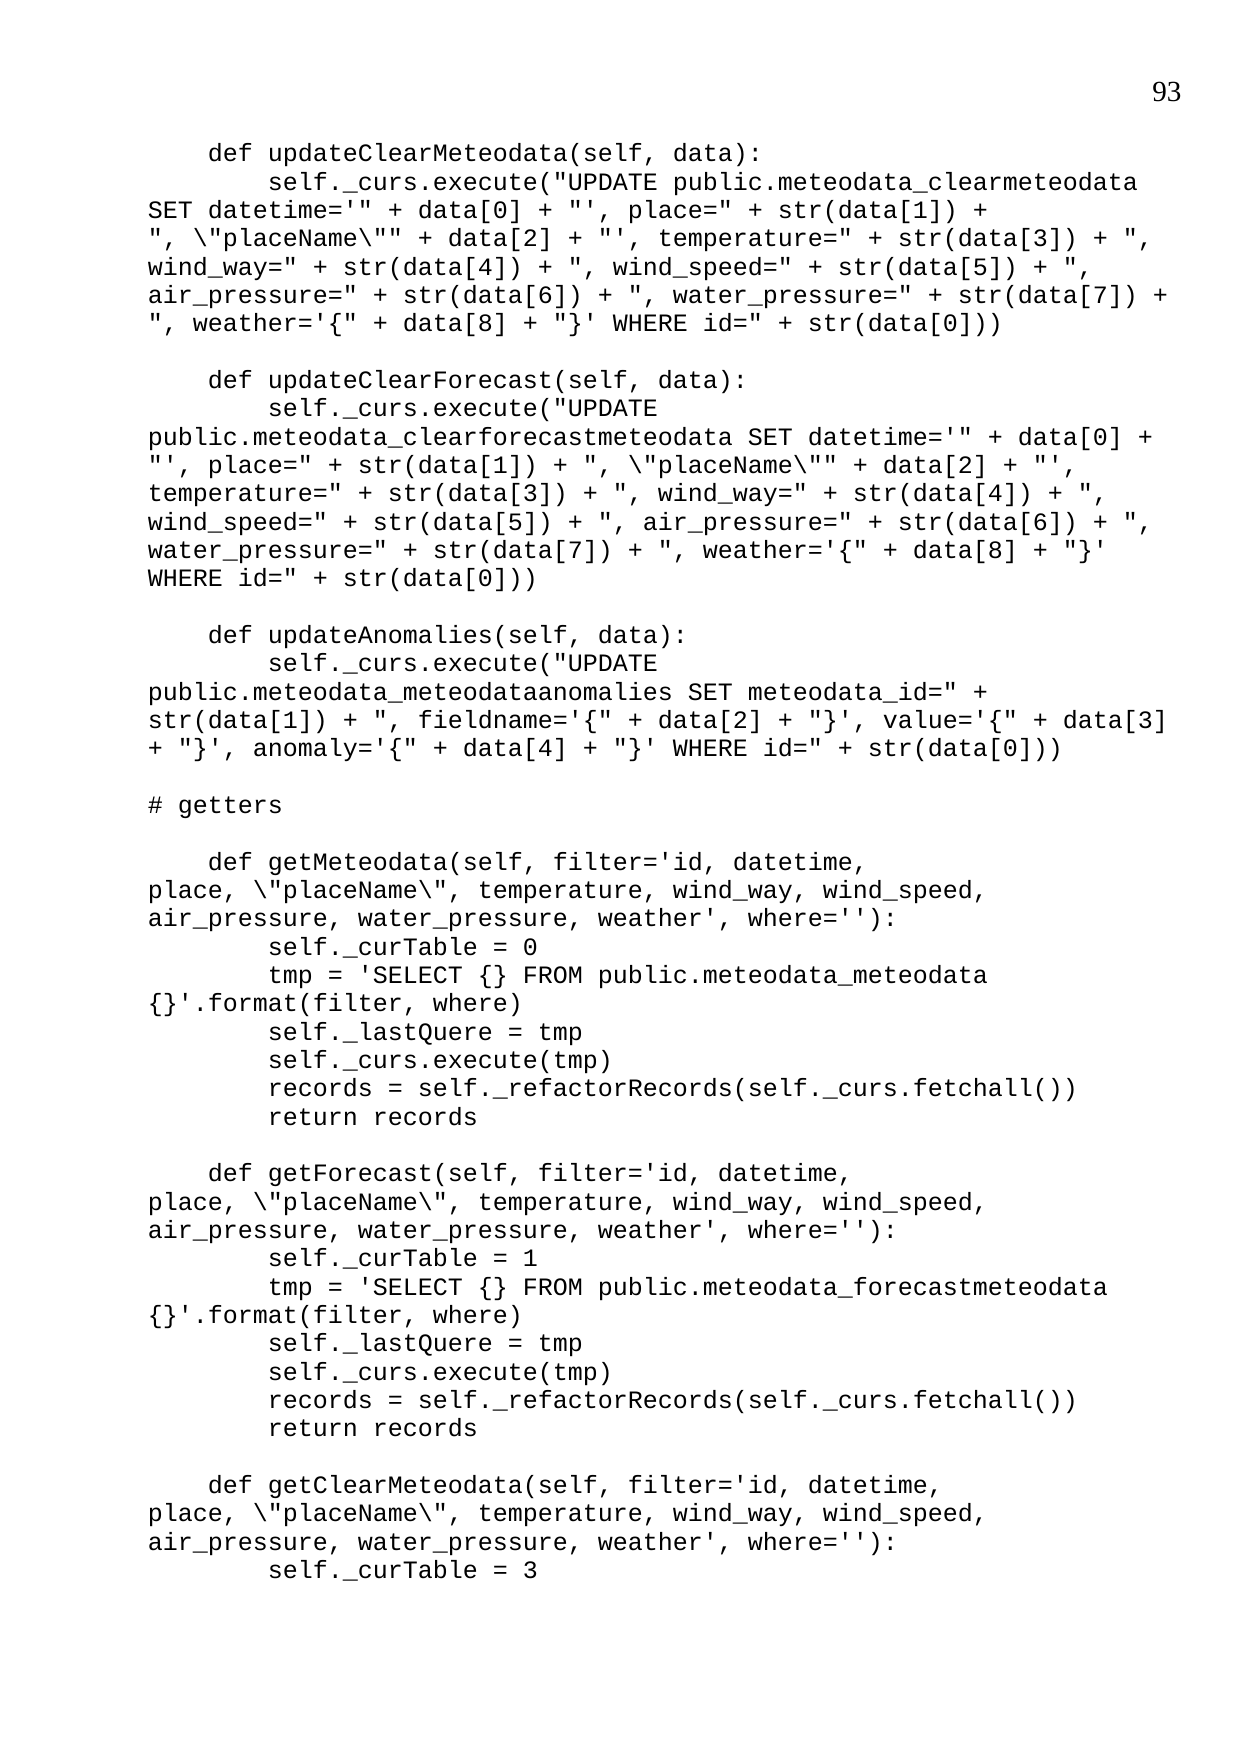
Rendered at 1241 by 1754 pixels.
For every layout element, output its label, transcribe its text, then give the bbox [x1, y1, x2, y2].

text def updateClearMeteodata(self, data): [148, 141, 1181, 169]
text self._curs.execute(tmp) [148, 1359, 1181, 1388]
text def getClearMeteodata(self, filter='id, datetime, place, \"placeName\", temperature, wind_way, wind_speed, air_pressure, water_pressure, weather', where=''): [148, 1473, 1181, 1558]
text self._lastQuere = tmp [148, 1331, 1181, 1359]
text return records [148, 1104, 1181, 1133]
text self._curTable = 0 [148, 934, 1181, 963]
text tmp = 'SELECT {} FROM public.meteodata_forecastmeteodata {}'.format(filter, where) [148, 1274, 1181, 1331]
text self._curTable = 1 [148, 1246, 1181, 1274]
text def updateClearForecast(self, data): [148, 368, 1181, 396]
text return records [148, 1416, 1181, 1444]
text self._curs.execute(tmp) [148, 1048, 1181, 1076]
text records = self._refactorRecords(self._curs.fetchall()) [148, 1388, 1181, 1416]
text self._curs.execute("UPDATE public.meteodata_clearmeteodata SET datetime='" + data[0] + "', place=" + str(data[1]) + ", \"placeName\"" + data[2] + "', temperature=" + str(data[3]) + ", wind_way=" + str(data[4]) + ", wind_speed=" + str(data[5]) + ", air_pressure=" + str(data[6]) + ", water_pressure=" + str(data[7]) + ", weather='{" + data[8] + "}' WHERE id=" + str(data[0])) [148, 169, 1181, 339]
text def updateAnomalies(self, data): [148, 623, 1181, 651]
text self._curs.execute("UPDATE public.meteodata_clearforecastmeteodata SET datetime='" + data[0] + "', place=" + str(data[1]) + ", \"placeName\"" + data[2] + "', temperature=" + str(data[3]) + ", wind_way=" + str(data[4]) + ", wind_speed=" + str(data[5]) + ", air_pressure=" + str(data[6]) + ", water_pressure=" + str(data[7]) + ", weather='{" + data[8] + "}' WHERE id=" + str(data[0])) [148, 396, 1181, 594]
text self._curs.execute("UPDATE public.meteodata_meteodataanomalies SET meteodata_id=" + str(data[1]) + ", fieldname='{" + data[2] + "}', value='{" + data[3] + "}', anomaly='{" + data[4] + "}' WHERE id=" + str(data[0])) [148, 651, 1181, 764]
text self._curTable = 3 [148, 1558, 1181, 1586]
text self._lastQuere = tmp [148, 1019, 1181, 1048]
text records = self._refactorRecords(self._curs.fetchall()) [148, 1076, 1181, 1104]
text def getMeteodata(self, filter='id, datetime, place, \"placeName\", temperature, wind_way, wind_speed, air_pressure, water_pressure, weather', where=''): [148, 849, 1181, 934]
text def getForecast(self, filter='id, datetime, place, \"placeName\", temperature, wind_way, wind_speed, air_pressure, water_pressure, weather', where=''): [148, 1161, 1181, 1246]
text # getters [148, 793, 1181, 821]
text tmp = 'SELECT {} FROM public.meteodata_meteodata {}'.format(filter, where) [148, 963, 1181, 1019]
